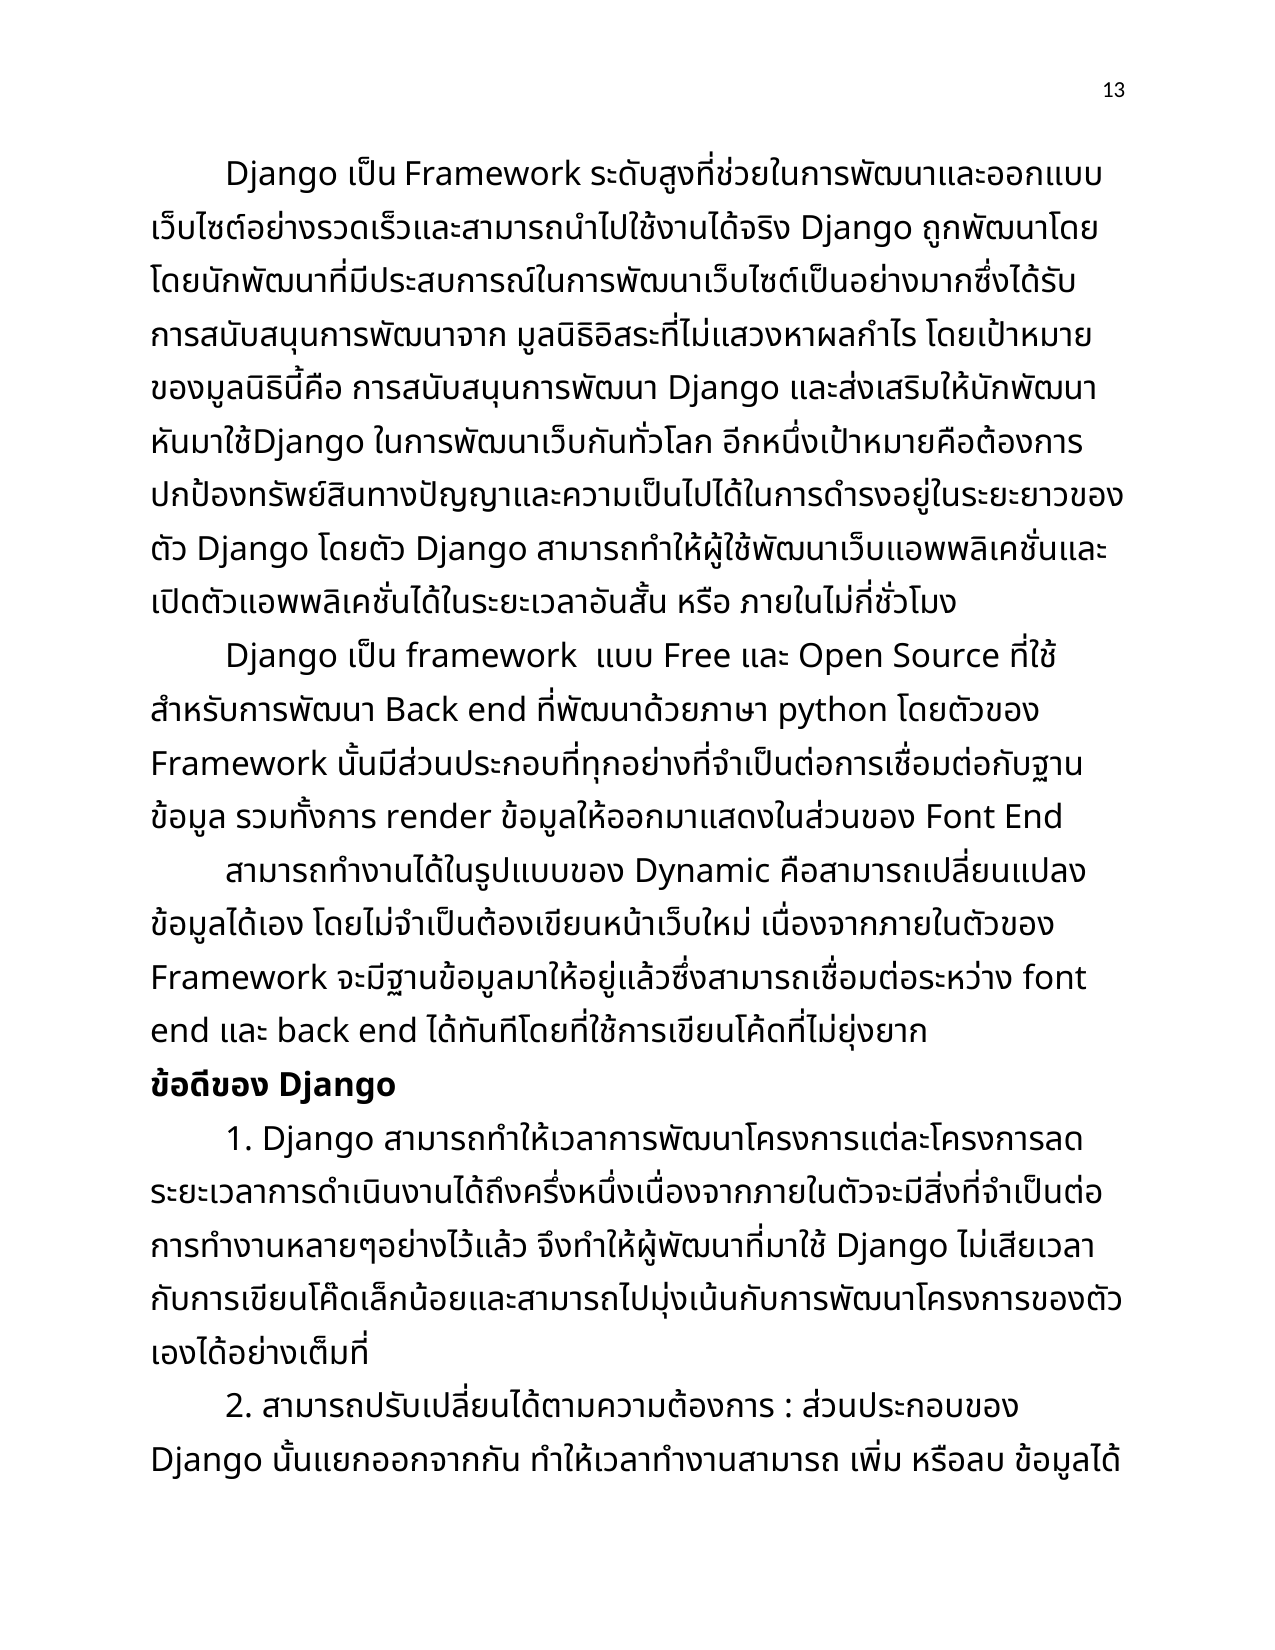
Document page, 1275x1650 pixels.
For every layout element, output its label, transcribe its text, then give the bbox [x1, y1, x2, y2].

text Django เป็น framework แบบ Free และ Open Source ที่ใช้สำหรับการพัฒนา Back end ที่พัฒนาด้วยภาษา python โดยตัวของ Framework นั้นมีส่วนประกอบที่ทุกอย่างที่จำเป็นต่อการเชื่อมต่อกับฐานข้อมูล รวมทั้งการ render ข้อมูลให้ออกมาแสดงในส่วนของ Font End [150, 632, 1125, 843]
text 1. Django สามารถทำให้เวลาการพัฒนาโครงการแต่ละโครงการลดระยะเวลาการดำเนินงานได้ถึงครึ่งหนึ่งเนื่องจากภายในตัวจะมีสิ่งที่จำเป็นต่อการทำงานหลายๆอย่างไว้แล้ว จึงทำให้ผู้พัฒนาที่มาใช้ Django ไม่เสียเวลากับการเขียนโค๊ดเล็กน้อยและสามารถไปมุ่งเน้นกับการพัฒนาโครงการของตัวเองได้อย่างเต็มที่ [150, 1114, 1125, 1379]
text สามารถทำงานได้ในรูปแบบของ Dynamic คือสามารถเปลี่ยนแปลงข้อมูลได้เอง โดยไม่จำเป็นต้องเขียนหน้าเว็บใหม่ เนื่องจากภายในตัวของ Framework จะมีฐานข้อมูลมาให้อยู่แล้วซึ่งสามารถเชื่อมต่อระหว่าง font end และ back end ได้ทันทีโดยที่ใช้การเขียนโค้ดที่ไม่ยุ่งยาก [150, 847, 1125, 1058]
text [150, 1382, 1125, 1486]
text ข้อดีของ Django [150, 1061, 1125, 1112]
text Django เป็นFramework ระดับสูงที่ช่วยในการพัฒนาและออกแบบเว็บไซต์อย่างรวดเร็วและสามารถนำไปใช้งานได้จริง Django ถูกพัฒนาโดยโดยนักพัฒนาที่มีประสบการณ์ในการพัฒนาเว็บไซต์เป็นอย่างมากซึ่งได้รับการสนับสนุนการพัฒนาจาก มูลนิธิอิสระที่ไม่แสวงหาผลกำไร โดยเป้าหมายของมูลนิธินี้คือ การสนับสนุนการพัฒนา Django และส่งเสริมให้นักพัฒนาหันมาใช้Django ในการพัฒนาเว็บกันทั่วโลก อีกหนึ่งเป้าหมายคือต้องการปกป้องทรัพย์สินทางปัญญาและความเป็นไปได้ในการดำรงอยู่ในระยะยาวของตัว Django โดยตัว Django สามารถทำให้ผู้ใช้พัฒนาเว็บแอพพลิเคชั่นและเปิดตัวแอพพลิเคชั่นได้ในระยะเวลาอันสั้น หรือ ภายในไม่กี่ชั่วโมง [150, 150, 1125, 629]
